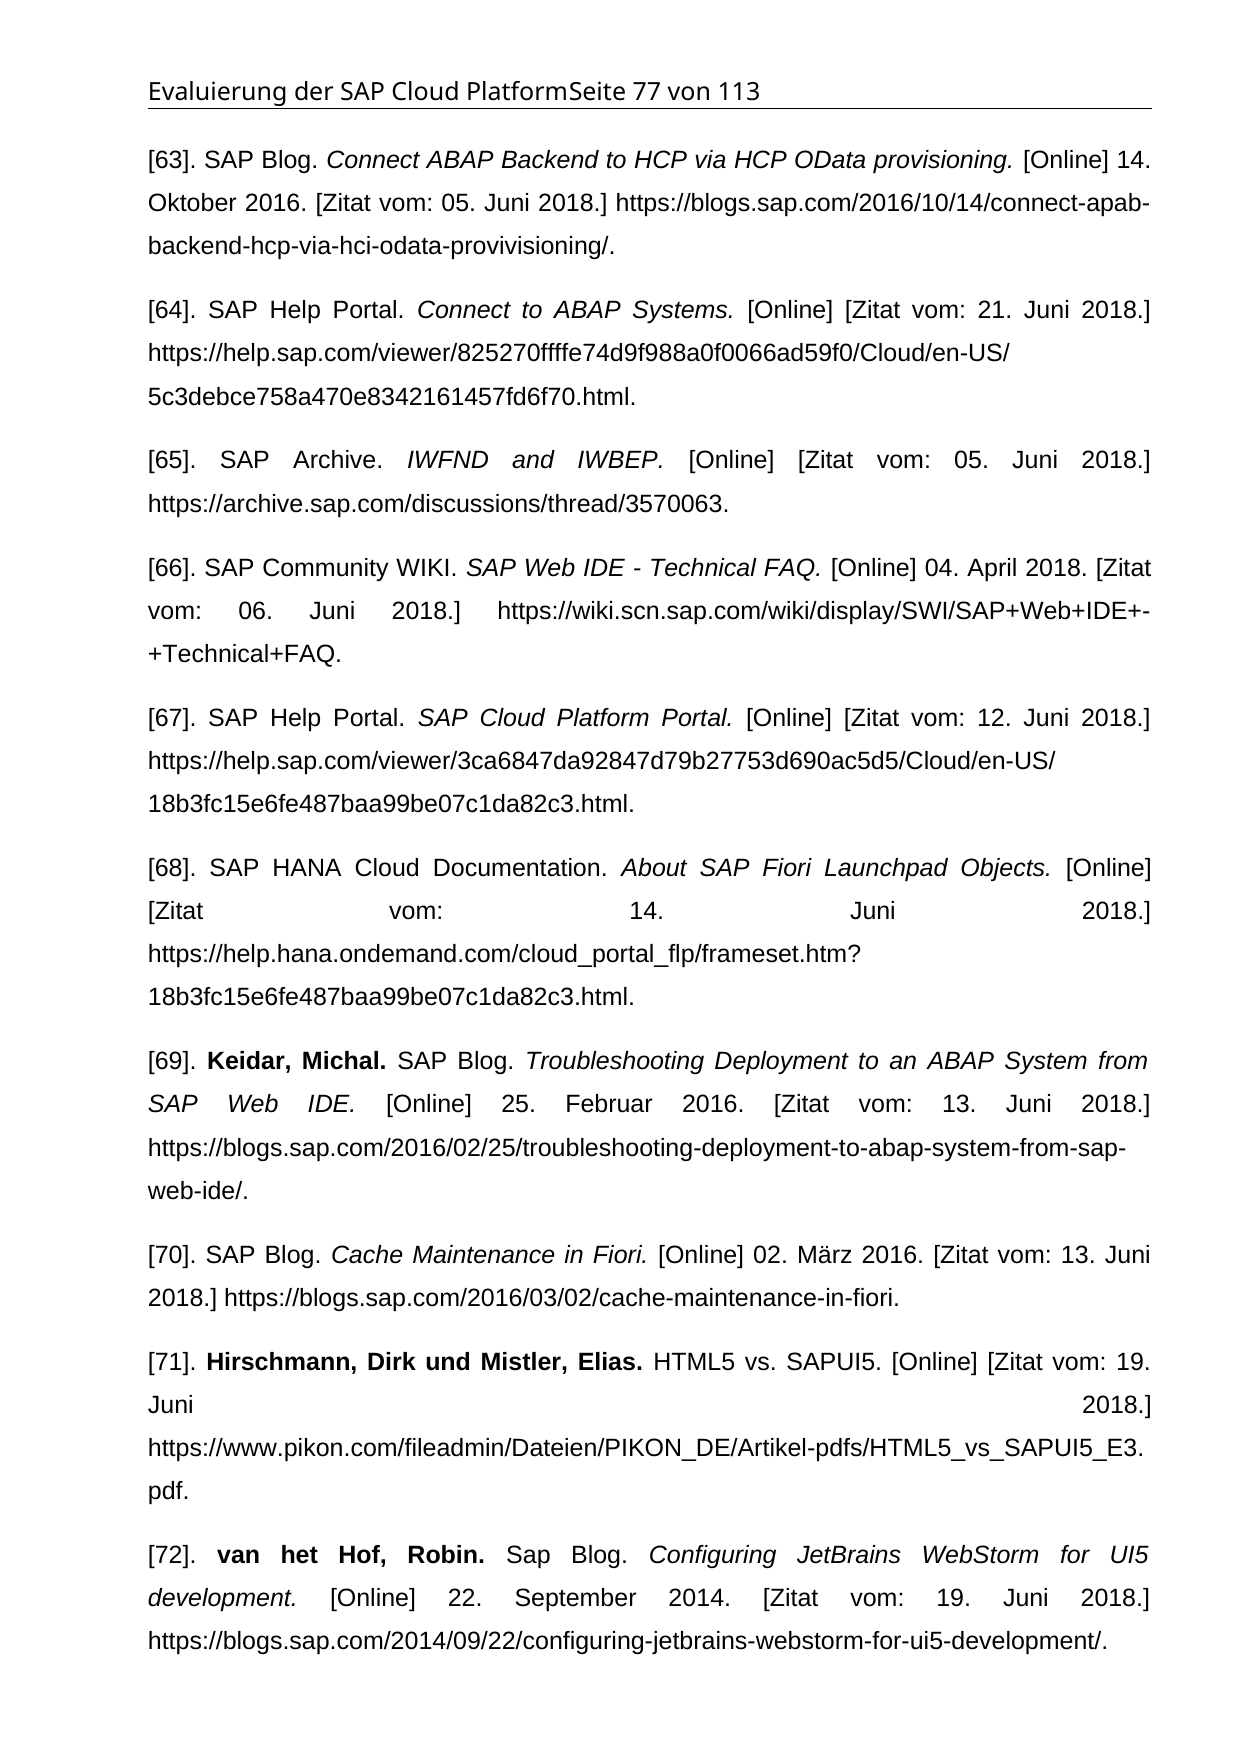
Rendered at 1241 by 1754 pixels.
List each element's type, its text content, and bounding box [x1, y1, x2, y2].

text [66]. SAP Community WIKI. SAP Web IDE - Technical FAQ. [Online] 04. April 2018. [Zitat vom: 06. Juni 2018.] https://wiki.scn.sap.com/wiki/display/SWI/SAP+Web+IDE+-+Technical+FAQ. [148, 553, 1152, 668]
text [72]. van het Hof, Robin. Sap Blog. Configuring JetBrains WebStorm for UI5 development. [Online] 22. September 2014. [Zitat vom: 19. Juni 2018.] https://blogs.sap.com/2014/09/22/configuring-jetbrains-webstorm-for-ui5-development/. [148, 1540, 1152, 1655]
text [68]. SAP HANA Cloud Documentation. About SAP Fiori Launchpad Objects. [Online] [Zitat vom: 14. Juni 2018.] https://help.hana.ondemand.com/cloud_portal_flp/frameset.htm?18b3fc15e6fe487baa99be07c1da82c3.html. [148, 853, 1152, 1011]
text [63]. SAP Blog. Connect ABAP Backend to HCP via HCP OData provisioning. [Online] 14. Oktober 2016. [Zitat vom: 05. Juni 2018.] https://blogs.sap.com/2016/10/14/connect-apab-backend-hcp-via-hci-odata-provivisioning/. [148, 145, 1152, 260]
text [64]. SAP Help Portal. Connect to ABAP Systems. [Online] [Zitat vom: 21. Juni 2018.] https://help.sap.com/viewer/825270ffffe74d9f988a0f0066ad59f0/Cloud/en-US/5c3debce758a470e8342161457fd6f70.html. [148, 295, 1152, 410]
text [67]. SAP Help Portal. SAP Cloud Platform Portal. [Online] [Zitat vom: 12. Juni 2018.] https://help.sap.com/viewer/3ca6847da92847d79b27753d690ac5d5/Cloud/en-US/18b3fc15e6fe487baa99be07c1da82c3.html. [148, 703, 1152, 818]
text [69]. Keidar, Michal. SAP Blog. Troubleshooting Deployment to an ABAP System from SAP Web IDE. [Online] 25. Februar 2016. [Zitat vom: 13. Juni 2018.] https://blogs.sap.com/2016/02/25/troubleshooting-deployment-to-abap-system-from-sap-web-ide/. [148, 1046, 1152, 1204]
text [65]. SAP Archive. IWFND and IWBEP. [Online] [Zitat vom: 05. Juni 2018.] https://archive.sap.com/discussions/thread/3570063. [148, 446, 1152, 517]
text [71]. Hirschmann, Dirk und Mistler, Elias. HTML5 vs. SAPUI5. [Online] [Zitat vom: 19. Juni 2018.] https://www.pikon.com/fileadmin/Dateien/PIKON_DE/Artikel-pdfs/HTML5_vs_SAPUI5_E3.pdf. [148, 1347, 1152, 1505]
text [70]. SAP Blog. Cache Maintenance in Fiori. [Online] 02. März 2016. [Zitat vom: 13. Juni 2018.] https://blogs.sap.com/2016/03/02/cache-maintenance-in-fiori. [148, 1240, 1152, 1312]
